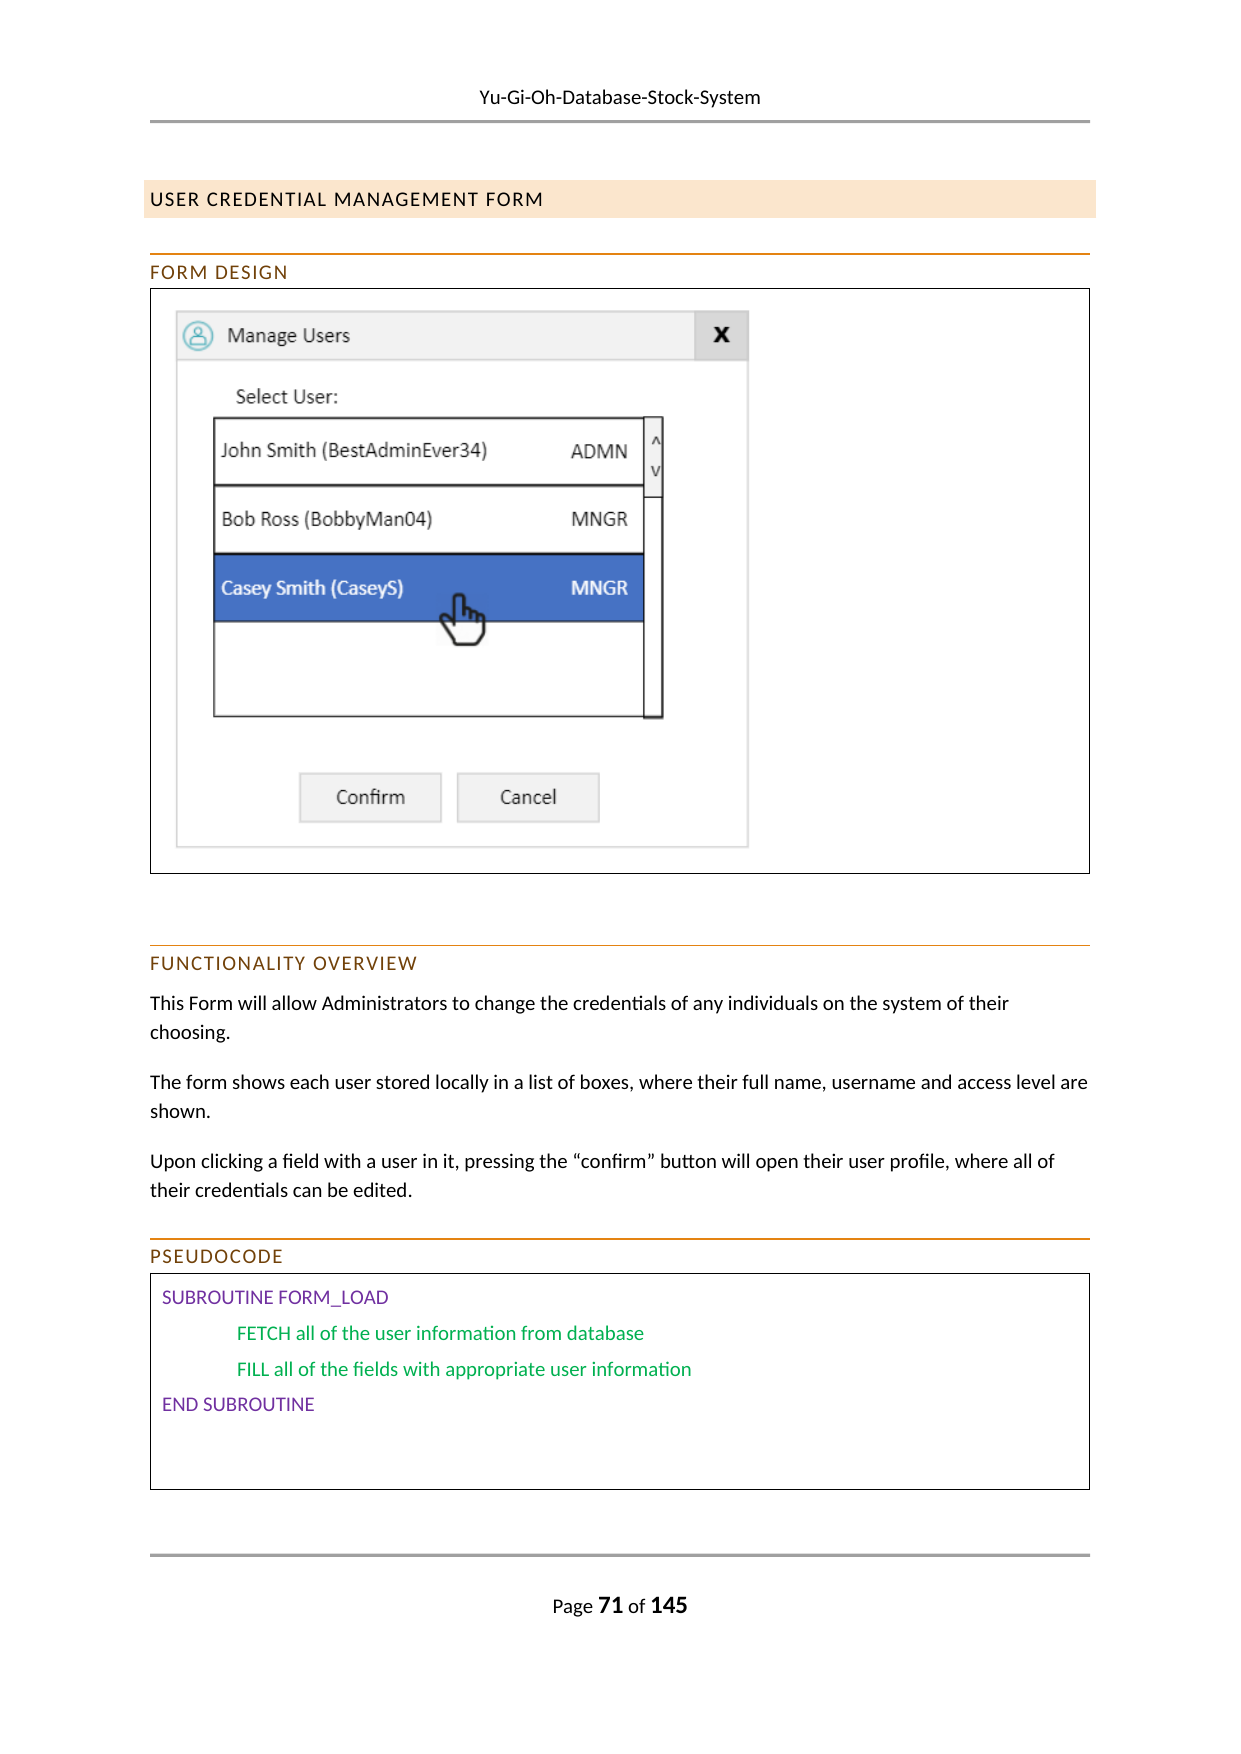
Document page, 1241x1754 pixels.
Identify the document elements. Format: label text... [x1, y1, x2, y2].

table_header [151, 289, 1089, 873]
subtitle User Credential Management Form [150, 186, 1090, 212]
subtitle Functionality Overview [150, 946, 1090, 976]
text The form shows each user stored locally in a list of boxes, where their full name, username and access level are shown. [150, 1069, 1090, 1124]
subtitle Pseudocode [150, 1240, 1090, 1269]
picture [161, 299, 762, 873]
subtitle Form Design [150, 255, 1090, 284]
text Upon clicking a field with a user in it, pressing the “confirm” button will open their user profile, where all of their credentials can be edited. [150, 1148, 1090, 1203]
text This Form will allow Administrators to change the credentials of any individuals on the system of their choosing. [150, 990, 1090, 1044]
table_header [151, 1274, 1089, 1489]
